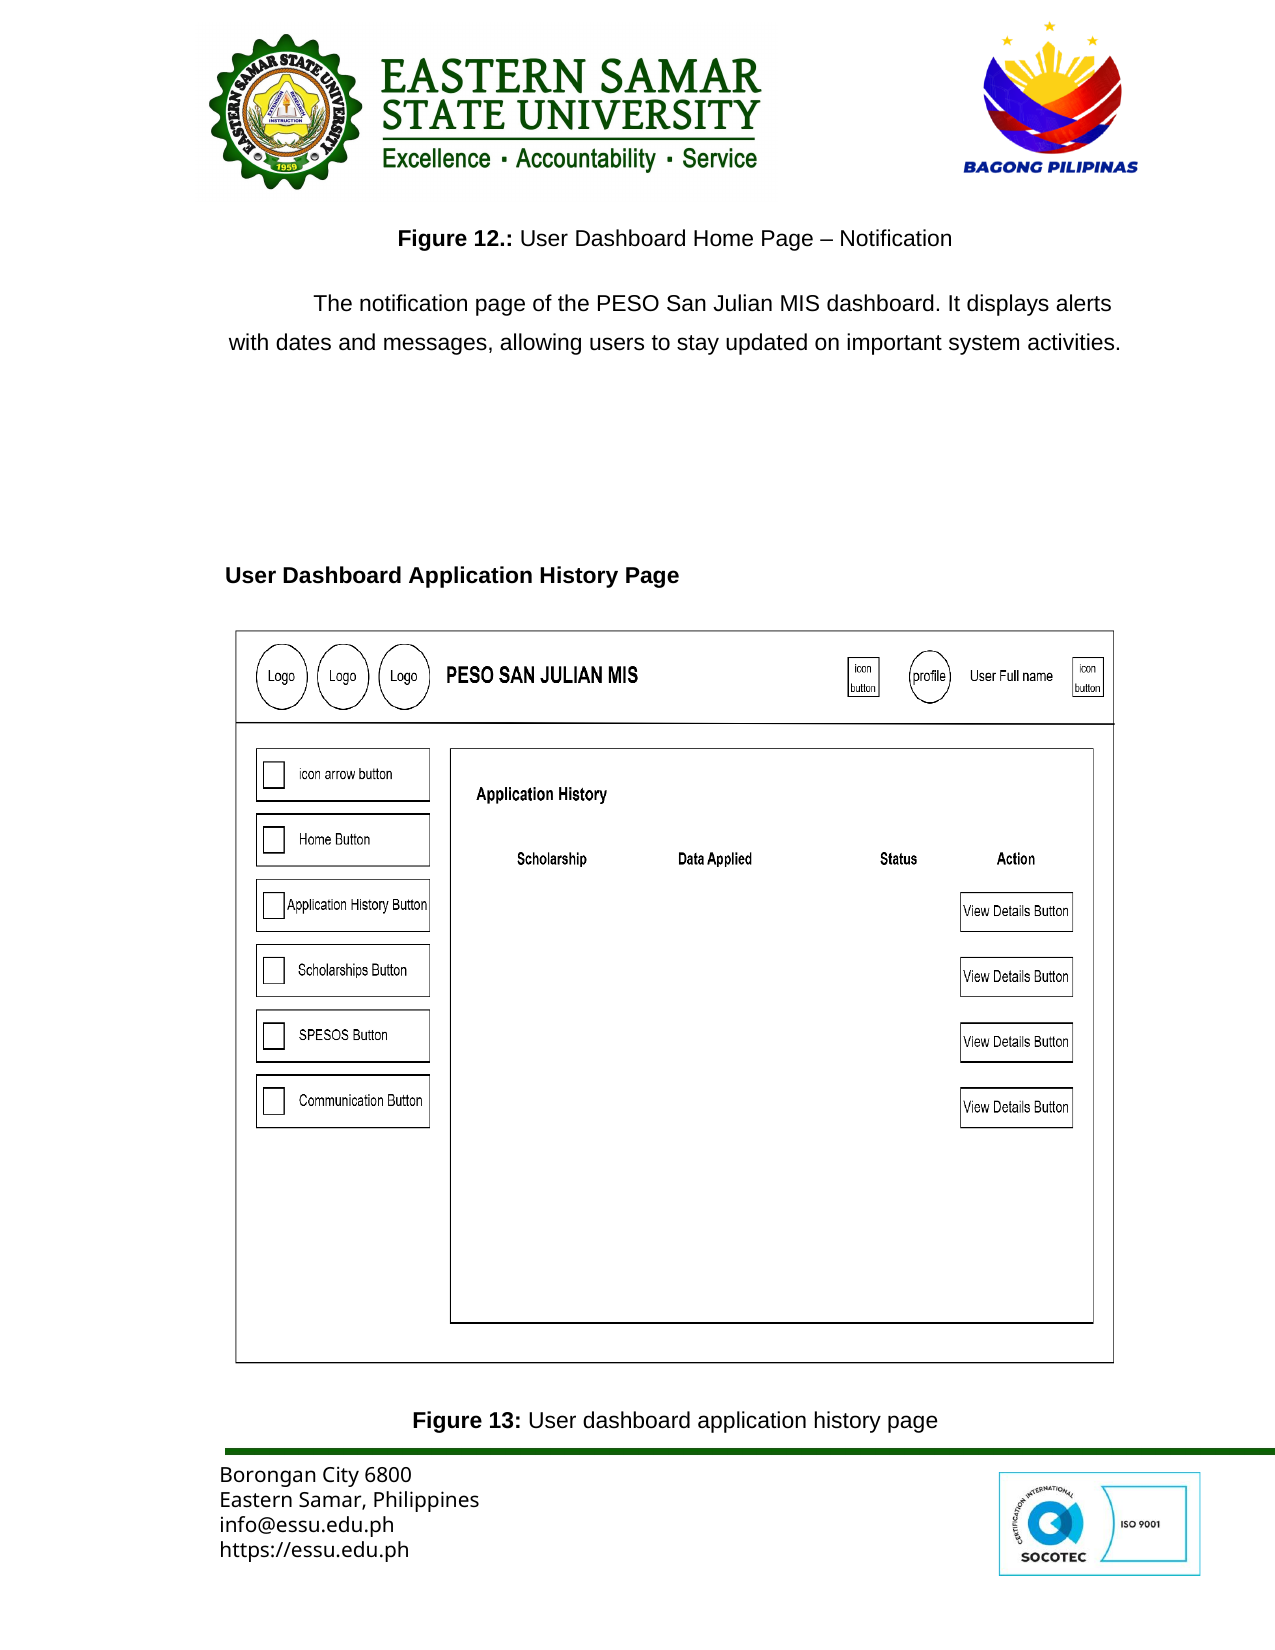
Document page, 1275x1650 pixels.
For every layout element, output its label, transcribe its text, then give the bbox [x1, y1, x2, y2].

picture [998, 1472, 1201, 1576]
text The notification page of the PESO San Julian MIS dashboard. It displays alerts with dates and messages, allowing users to stay updated on important system activities. [225, 289, 1125, 355]
text Figure 13: User dashboard application history page [225, 1407, 1125, 1433]
picture [958, 18, 1142, 177]
text Figure 12.: User Dashboard Home Page – Notification [225, 225, 1125, 251]
text User Dashboard Application History Page [225, 562, 1125, 588]
picture [195, 22, 779, 202]
picture [225, 618, 1125, 1377]
picture [225, 1446, 1275, 1457]
